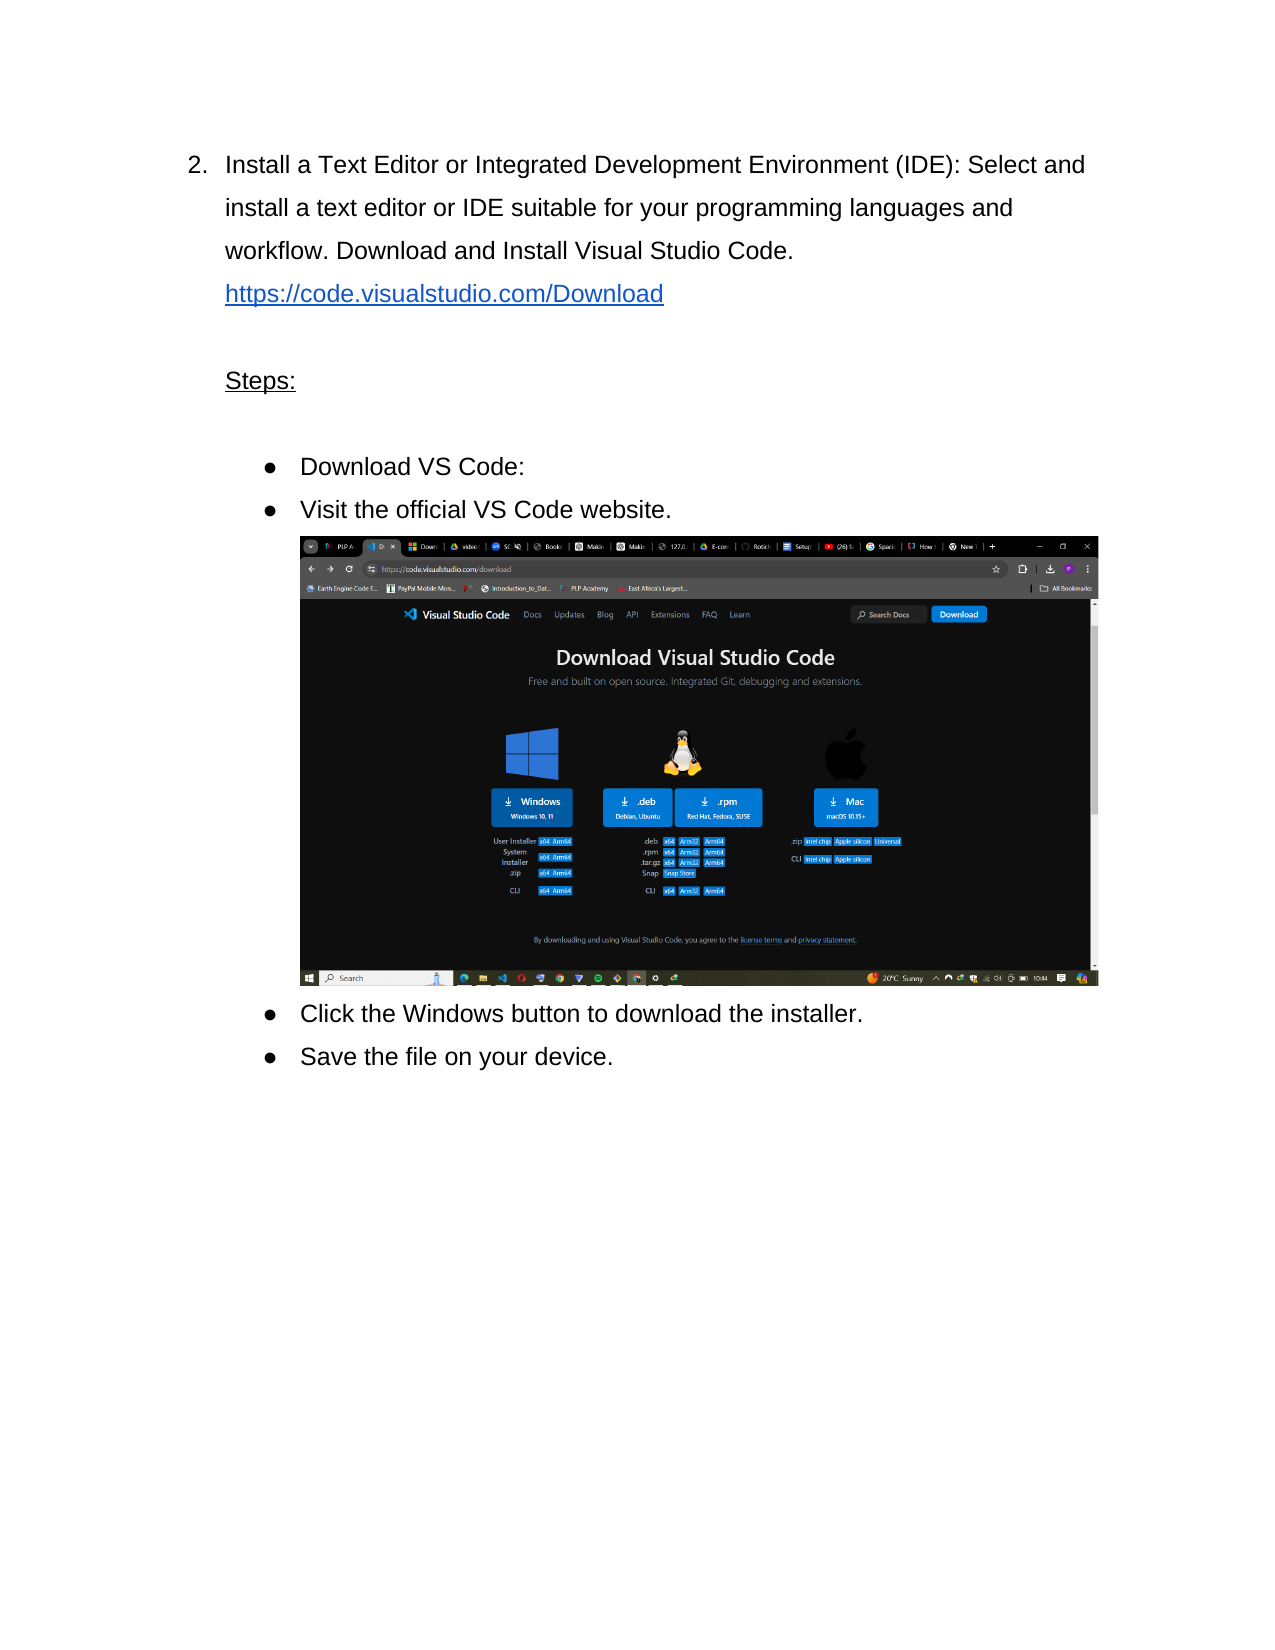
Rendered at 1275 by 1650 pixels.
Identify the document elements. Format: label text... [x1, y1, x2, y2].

list Click the Windows button to download the installer. [262, 999, 1125, 1027]
list Save the file on your device. [262, 1042, 1125, 1071]
text Steps: [225, 366, 1125, 394]
list Download VS Code: [262, 452, 1125, 481]
list Install a Text Editor or Integrated Development Environment (IDE): Select and install a text editor or IDE suitable for your programming languages and workflow. Download and Install Visual Studio Code. https://code.visualstudio.com/Download [187, 150, 1125, 308]
picture [300, 536, 1099, 986]
